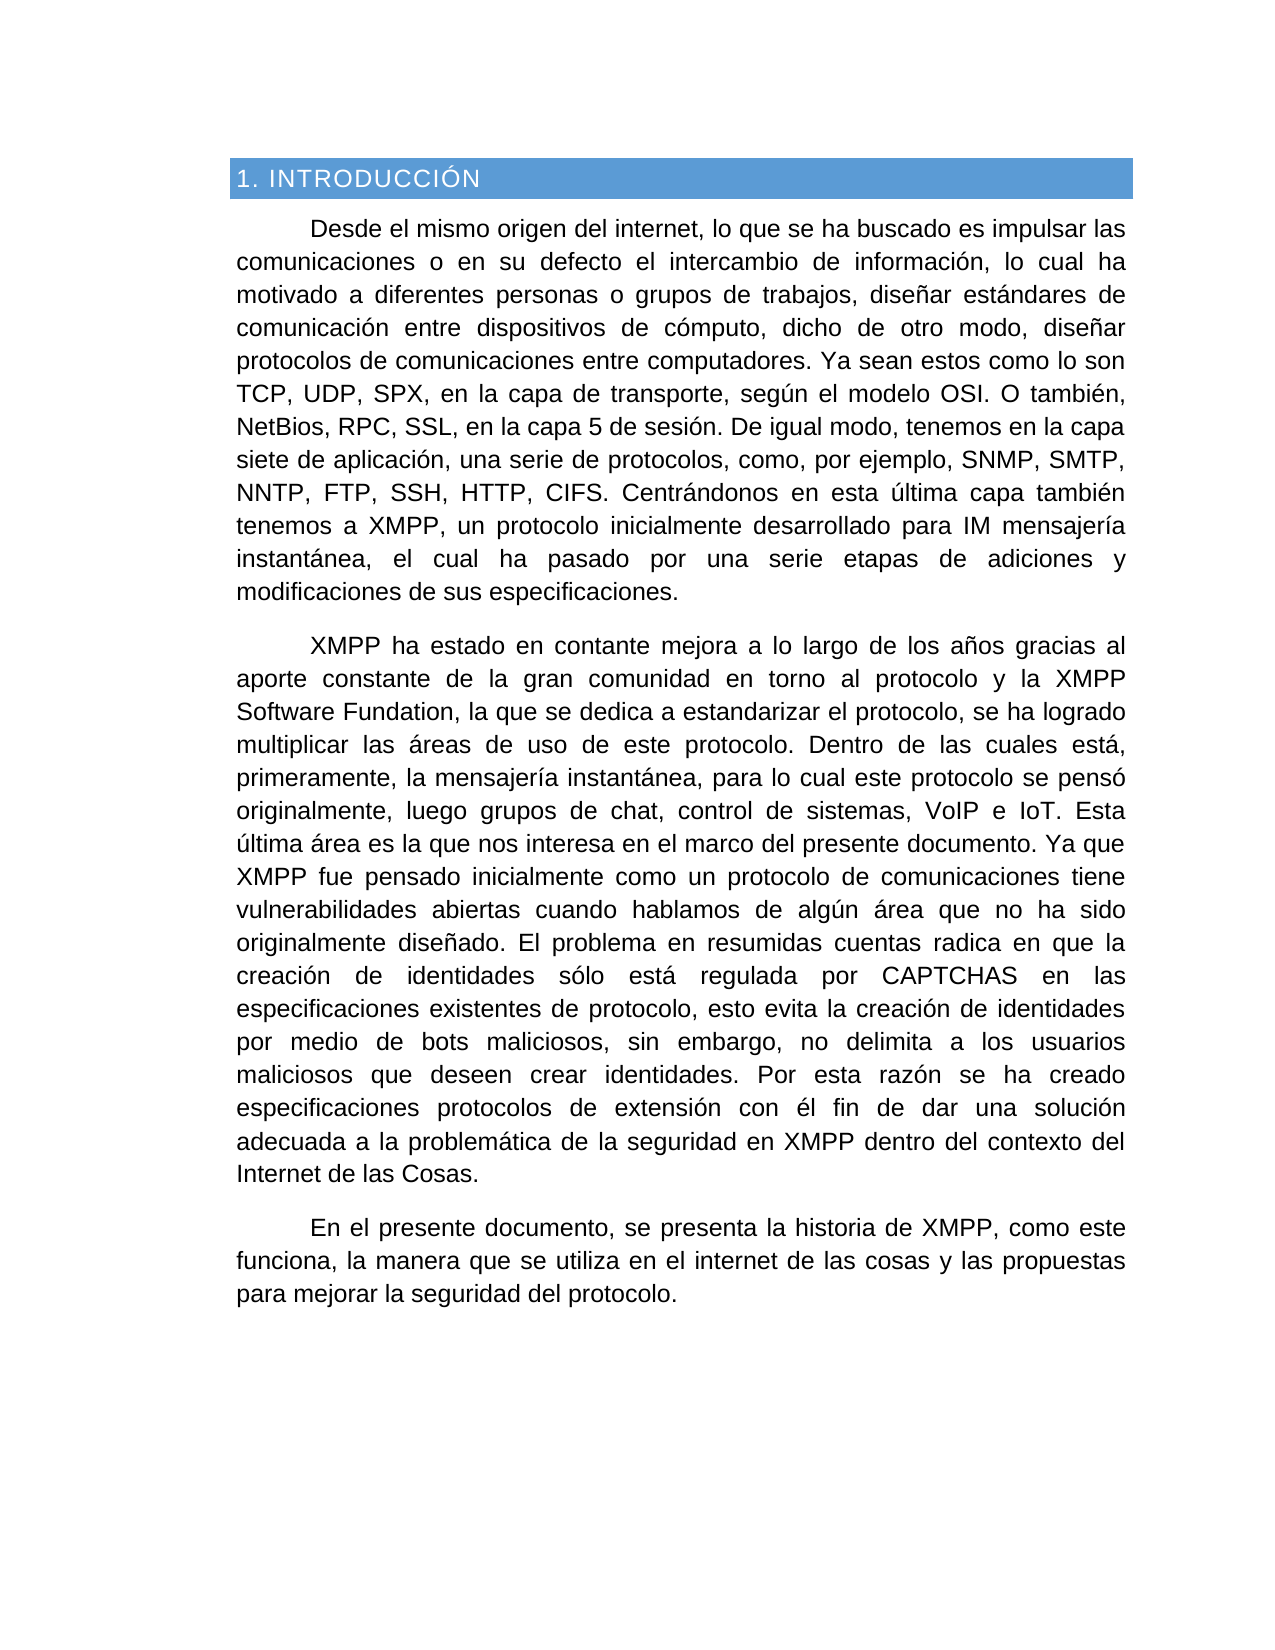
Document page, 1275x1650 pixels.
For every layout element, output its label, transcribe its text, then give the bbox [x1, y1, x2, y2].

text Desde el mismo origen del internet, lo que se ha buscado es impulsar las comunicaciones o en su defecto el intercambio de información, lo cual ha motivado a diferentes personas o grupos de trabajos, diseñar estándares de comunicación entre dispositivos de cómputo, dicho de otro modo, diseñar protocolos de comunicaciones entre computadores. Ya sean estos como lo son TCP, UDP, SPX, en la capa de transporte, según el modelo OSI. O también, NetBios, RPC, SSL, en la capa 5 de sesión. De igual modo, tenemos en la capa siete de aplicación, una serie de protocolos, como, por ejemplo, SNMP, SMTP, NNTP, FTP, SSH, HTTP, CIFS. Centrándonos en esta última capa también tenemos a XMPP, un protocolo inicialmente desarrollado para IM mensajería instantánea, el cual ha pasado por una serie etapas de adiciones y modificaciones de sus especificaciones. [236, 214, 1127, 606]
text XMPP ha estado en contante mejora a lo largo de los años gracias al aporte constante de la gran comunidad en torno al protocolo y la XMPP Software Fundation, la que se dedica a estandarizar el protocolo, se ha logrado multiplicar las áreas de uso de este protocolo. Dentro de las cuales está, primeramente, la mensajería instantánea, para lo cual este protocolo se pensó originalmente, luego grupos de chat, control de sistemas, VoIP e IoT. Esta última área es la que nos interesa en el marco del presente documento. Ya que XMPP fue pensado inicialmente como un protocolo de comunicaciones tiene vulnerabilidades abiertas cuando hablamos de algún área que no ha sido originalmente diseñado. El problema en resumidas cuentas radica en que la creación de identidades sólo está regulada por CAPTCHAS en las especificaciones existentes de protocolo, esto evita la creación de identidades por medio de bots maliciosos, sin embargo, no delimita a los usuarios maliciosos que deseen crear identidades. Por esta razón se ha creado especificaciones protocolos de extensión con él fin de dar una solución adecuada a la problemática de la seguridad en XMPP dentro del contexto del Internet de las Cosas. [236, 631, 1127, 1188]
text En el presente documento, se presenta la historia de XMPP, como este funciona, la manera que se utiliza en el internet de las cosas y las propuestas para mejorar la seguridad del protocolo. [236, 1213, 1127, 1308]
subtitle 1. INTRODUCCIÓN [236, 164, 1127, 193]
